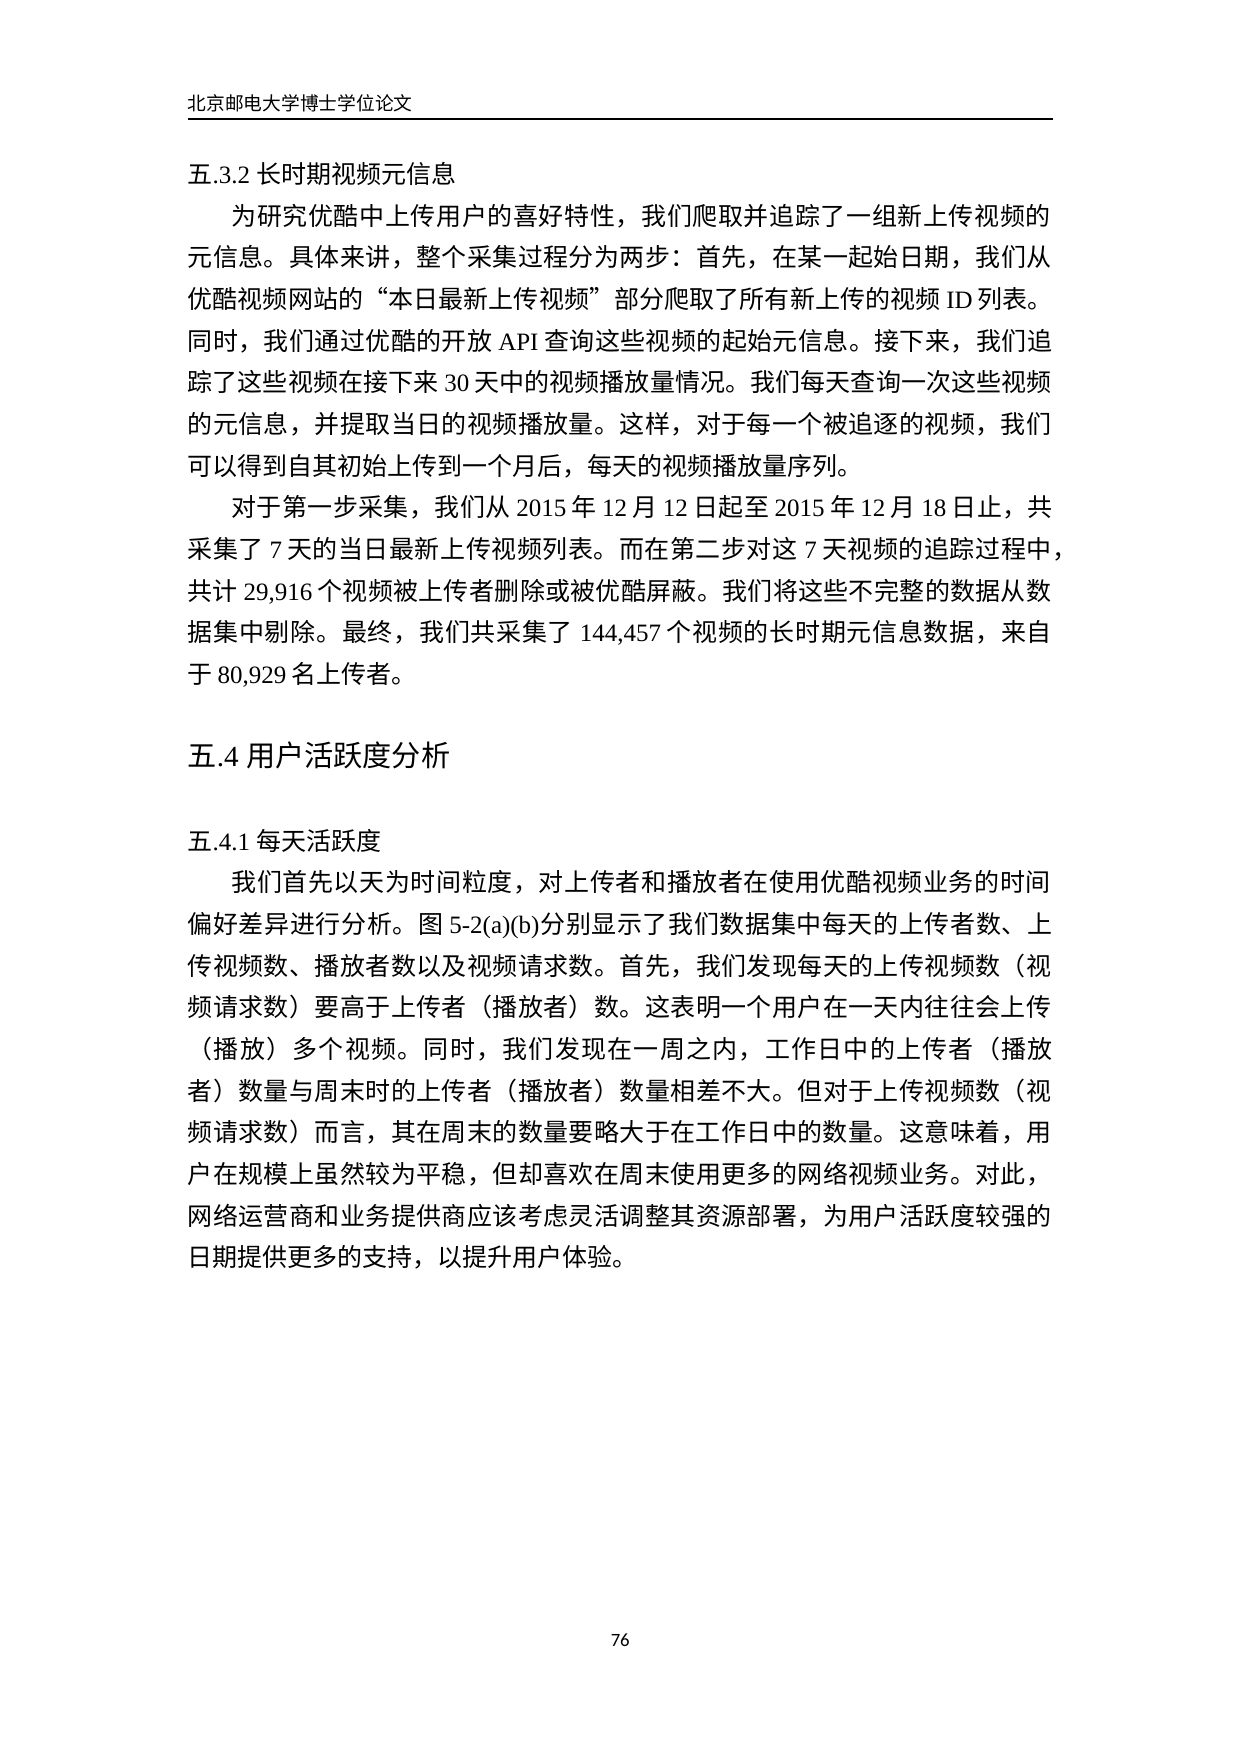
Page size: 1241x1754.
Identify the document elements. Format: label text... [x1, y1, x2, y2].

text 长时期视频元信息 [187, 150, 1053, 192]
text 每天活跃度 [187, 817, 1053, 858]
text 用户活跃度分析 [187, 733, 1053, 775]
text 我们首先以天为时间粒度，对上传者和播放者在使用优酷视频业务的时间偏好差异进行分析。图5-2(a)(b)分别显示了我们数据集中每天的上传者数、上传视频数、播放者数以及视频请求数。首先，我们发现每天的上传视频数（视频请求数）要高于上传者（播放者）数。这表明一个用户在一天内往往会上传（播放）多个视频。同时，我们发现在一周之内，工作日中的上传者（播放者）数量与周末时的上传者（播放者）数量相差不大。但对于上传视频数（视频请求数）而言，其在周末的数量要略大于在工作日中的数量。这意味着，用户在规模上虽然较为平稳，但却喜欢在周末使用更多的网络视频业务。对此，网络运营商和业务提供商应该考虑灵活调整其资源部署，为用户活跃度较强的日期提供更多的支持，以提升用户体验。 [187, 858, 1053, 1275]
text 为研究优酷中上传用户的喜好特性，我们爬取并追踪了一组新上传视频的元信息。具体来讲，整个采集过程分为两步：首先，在某一起始日期，我们从优酷视频网站的“本日最新上传视频”部分爬取了所有新上传的视频ID列表。同时，我们通过优酷的开放API查询这些视频的起始元信息。接下来，我们追踪了这些视频在接下来30天中的视频播放量情况。我们每天查询一次这些视频的元信息，并提取当日的视频播放量。这样，对于每一个被追逐的视频，我们可以得到自其初始上传到一个月后，每天的视频播放量序列。 [187, 192, 1053, 483]
text 对于第一步采集，我们从2015年12月12日起至2015年12月18日止，共采集了7天的当日最新上传视频列表。而在第二步对这7天视频的追踪过程中，共计29,916个视频被上传者删除或被优酷屏蔽。我们将这些不完整的数据从数据集中剔除。最终，我们共采集了144,457个视频的长时期元信息数据，来自于80,929名上传者。 [187, 483, 1053, 692]
